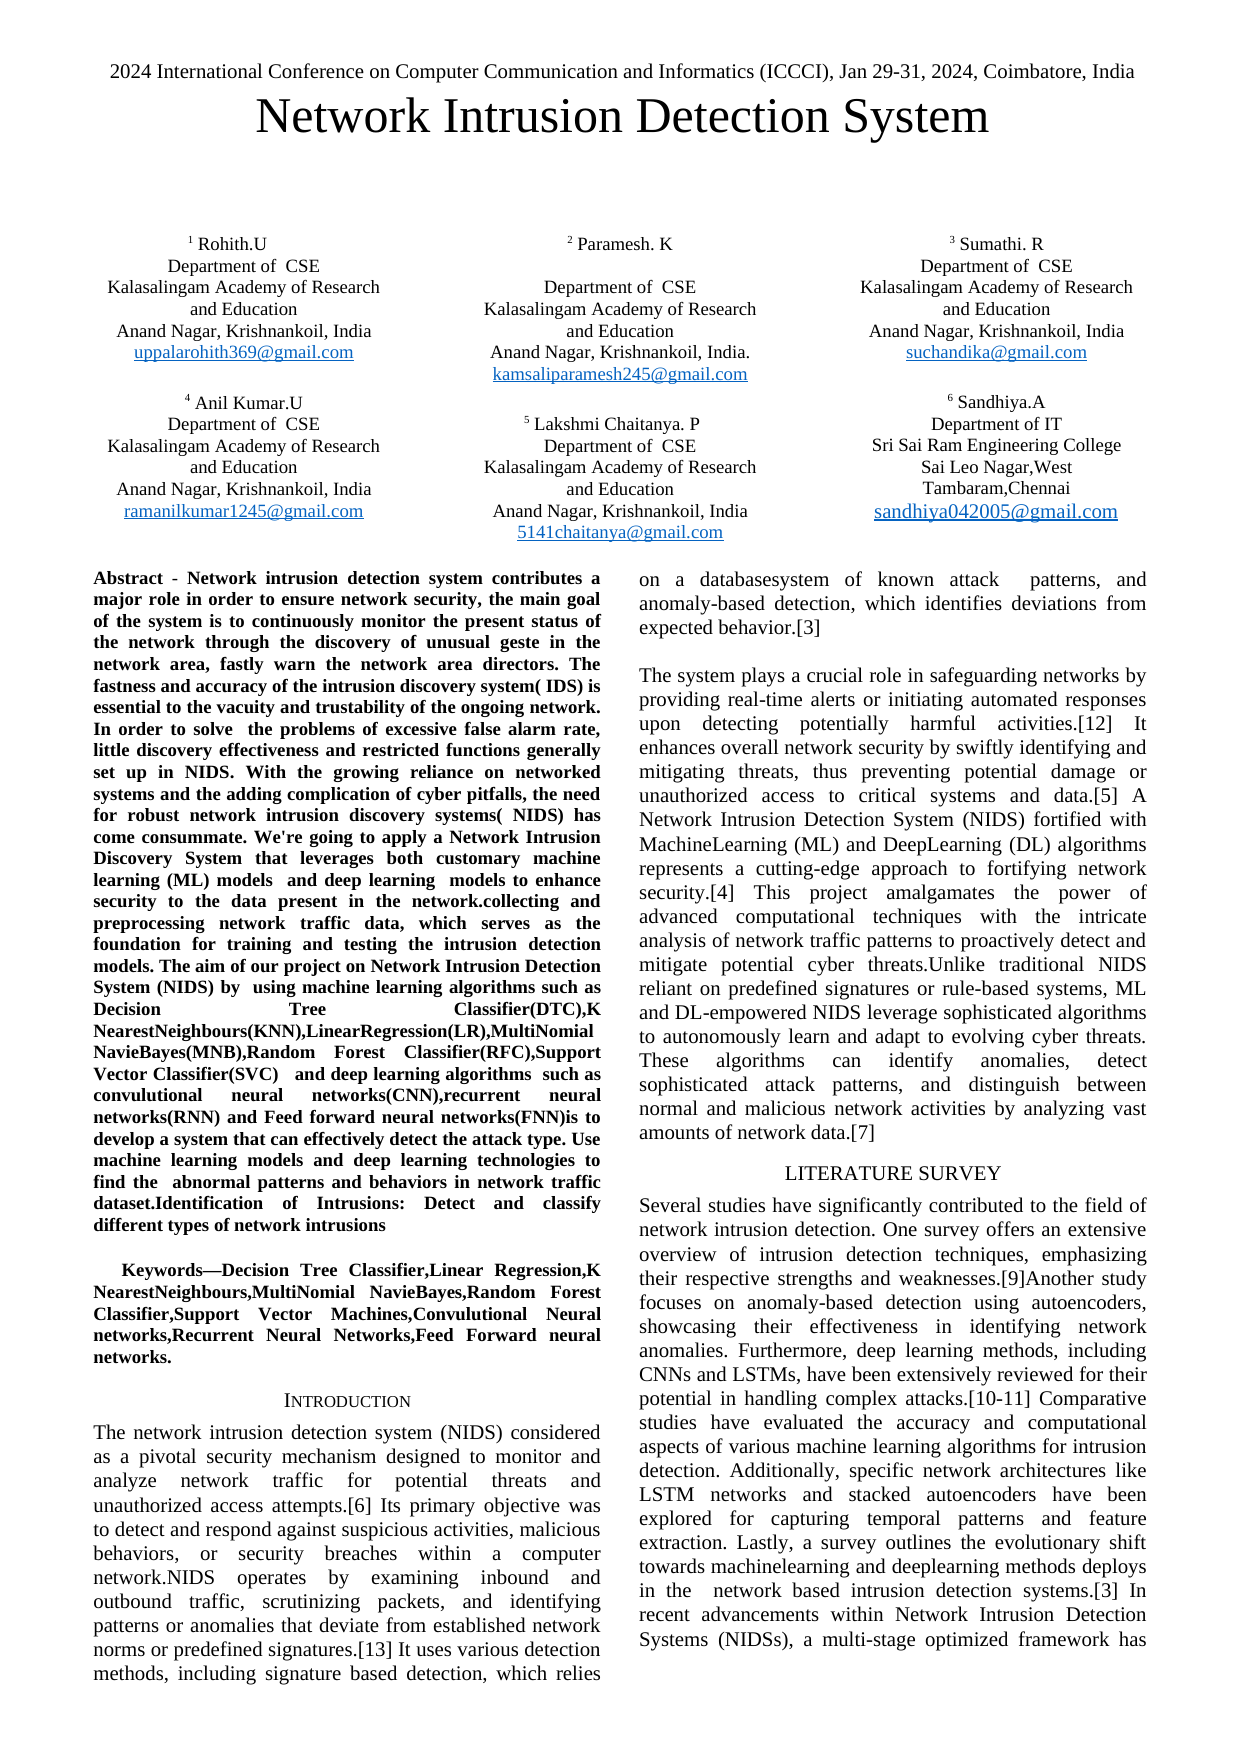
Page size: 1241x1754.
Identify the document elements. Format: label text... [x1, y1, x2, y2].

text 4 Anil Kumar.U Department of CSE Kalasalingam Academy of Research and Education Anand Nagar, Krishnankoil, India ramanilkumar1245@gmail.com 2 Paramesh. K Department of CSE Kalasalingam Academy of Research and Education Anand Nagar, Krishnankoil, India. kamsaliparamesh245@gmail.com [93, 392, 394, 521]
text Department of IT [846, 412, 1147, 434]
subtitle Introduction [93, 1388, 601, 1412]
text 6 Sandhiya.A [846, 391, 1147, 412]
text Sri Sai Ram Engineering College [846, 434, 1147, 456]
text 3 Sumathi. R Department of CSE Kalasalingam Academy of Research and Education Anand Nagar, Krishnankoil, India suchandika@gmail.com [846, 233, 1147, 363]
text Sai Leo Nagar,West Tambaram,Chennai [846, 456, 1147, 499]
text Network Intrusion Detection System [93, 86, 1152, 144]
text 1 Rohith.U Department of CSE Kalasalingam Academy of Research and Education Anand Nagar, Krishnankoil, India uppalarohith369@gmail.com [93, 233, 394, 363]
text Keywords—Decision Tree Classifier,Linear Regression,K NearestNeighbours,MultiNomial NavieBayes,Random Forest Classifier,Support Vector Machines,Convulutional Neural networks,Recurrent Neural Networks,Feed Forward neural networks. [93, 1259, 601, 1367]
text Abstract - Network intrusion detection system contributes a major role in order to ensure network security, the main goal of the system is to continuously monitor the present status of the network through the discovery of unusual geste in the network area, fastly warn the network area directors. The fastness and accuracy of the intrusion discovery system( IDS) is essential to the vacuity and trustability of the ongoing network. In order to solve the problems of excessive false alarm rate, little discovery effectiveness and restricted functions generally set up in NIDS. With the growing reliance on networked systems and the adding complication of cyber pitfalls, the need for robust network intrusion discovery systems( NIDS) has come consummate. We're going to apply a Network Intrusion Discovery System that leverages both customary machine learning (ML) models and deep learning models to enhance security to the data present in the network.collecting and preprocessing network traffic data, which serves as the foundation for training and testing the intrusion detection models. The aim of our project on Network Intrusion Detection System (NIDS) by using machine learning algorithms such as Decision Tree Classifier(DTC),K NearestNeighbours(KNN),LinearRegression(LR),MultiNomialNavieBayes(MNB),Random Forest Classifier(RFC),Support Vector Classifier(SVC) and deep learning algorithms such as convulutional neural networks(CNN),recurrent neural networks(RNN) and Feed forward neural networks(FNN)is to develop a system that can effectively detect the attack type. Use machine learning models and deep learning technologies to find the abnormal patterns and behaviors in network traffic dataset.Identification of Intrusions: Detect and classify different types of network intrusions [93, 567, 601, 1235]
text The network intrusion detection system (NIDS) considered as a pivotal security mechanism designed to monitor and analyze network traffic for potential threats and unauthorized access attempts.[6] Its primary objective was to detect and respond against suspicious activities, malicious behaviors, or security breaches within a computer network.NIDS operates by examining inbound and outbound traffic, scrutinizing packets, and identifying patterns or anomalies that deviate from established network norms or predefined signatures.[13] It uses various detection methods, including signature based detection, which relies on a databasesystem of known attack patterns, and anomaly-based detection, which identifies deviations from expected behavior.[3] [93, 1420, 601, 1685]
text 2024 International Conference on Computer Communication and Informatics (ICCCI), Jan 29-31, 2024, Coimbatore, India [93, 59, 1152, 83]
text The system plays a crucial role in safeguarding networks by providing real-time alerts or initiating automated responses upon detecting potentially harmful activities.[12] It enhances overall network security by swiftly identifying and mitigating threats, thus preventing potential damage or unauthorized access to critical systems and data.[5] A Network Intrusion Detection System (NIDS) fortified with MachineLearning (ML) and DeepLearning (DL) algorithms represents a cutting-edge approach to fortifying network security.[4] This project amalgamates the power of advanced computational techniques with the intricate analysis of network traffic patterns to proactively detect and mitigate potential cyber threats.Unlike traditional NIDS reliant on predefined signatures or rule-based systems, ML and DL-empowered NIDS leverage sophisticated algorithms to autonomously learn and adapt to evolving cyber threats. These algorithms can identify anomalies, detect sophisticated attack patterns, and distinguish between normal and malicious network activities by analyzing vast amounts of network data.[7] [639, 663, 1147, 1144]
text sandhiya042005@gmail.com [846, 499, 1147, 523]
text 5 Lakshmi Chaitanya. P Department of CSE Kalasalingam Academy of Research and Education Anand Nagar, Krishnankoil, India 5141chaitanya@gmail.com [469, 413, 771, 543]
subtitle LITERATURE SURVEY [639, 1161, 1147, 1185]
